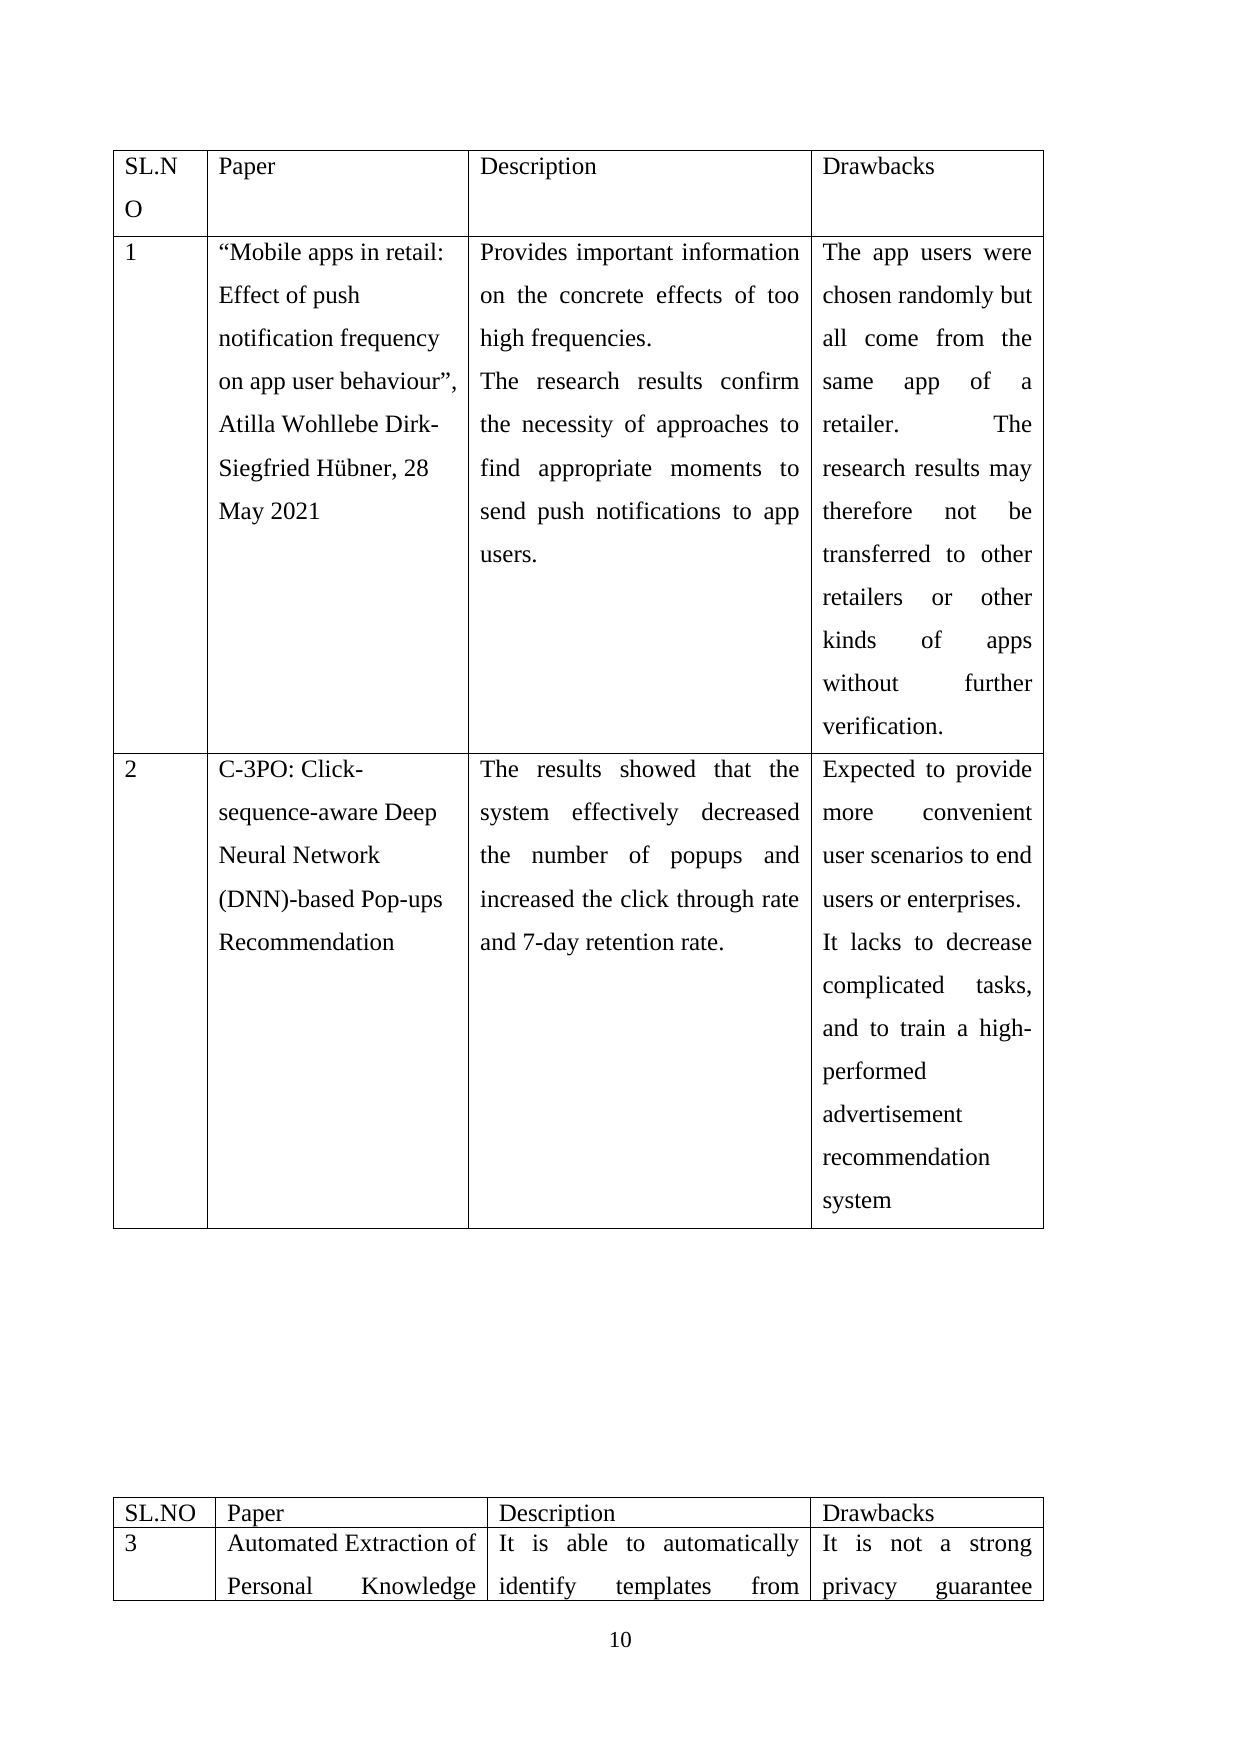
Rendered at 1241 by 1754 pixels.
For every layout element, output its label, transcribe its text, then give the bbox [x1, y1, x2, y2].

table_cell C-3PO: Click-sequence-aware Deep Neural Network (DNN)-based Pop-ups Recommendation [208, 754, 468, 1227]
table_cell 2 [114, 754, 207, 1227]
table_cell Provides important information on the concrete effects of too high frequencies. The research results confirm the necessity of approaches to find appropriate moments to send push notifications to app users. [469, 237, 811, 753]
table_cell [488, 1528, 810, 1599]
table_cell 1 [114, 237, 207, 753]
table_cell 3 [114, 1528, 215, 1599]
table_header SL.NO [114, 1498, 215, 1527]
table_header Description [469, 151, 811, 236]
table_cell The results showed that the system effectively decreased the number of popups and increased the click through rate and 7-day retention rate. [469, 754, 811, 1227]
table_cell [811, 1528, 1043, 1599]
table_header Paper [208, 151, 468, 236]
table_header Description [488, 1498, 810, 1527]
table_cell “Mobile apps in retail: Effect of push notification frequency on app user behaviour”, Atilla Wohllebe Dirk-Siegfried Hübner, 28 May 2021 [208, 237, 468, 753]
table_header Drawbacks [811, 1498, 1043, 1527]
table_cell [216, 1528, 487, 1599]
table_header Drawbacks [812, 151, 1043, 236]
table_cell Expected to provide more convenient user scenarios to end users or enterprises. It lacks to decrease complicated tasks, and to train a high-performed advertisement recommendation system [812, 754, 1043, 1227]
table_header SL.NO [114, 151, 207, 236]
table_cell The app users were chosen randomly but all come from the same app of a retailer. The research results may therefore not be transferred to other retailers or other kinds of apps without further verification. [812, 237, 1043, 753]
table_header Paper [216, 1498, 487, 1527]
